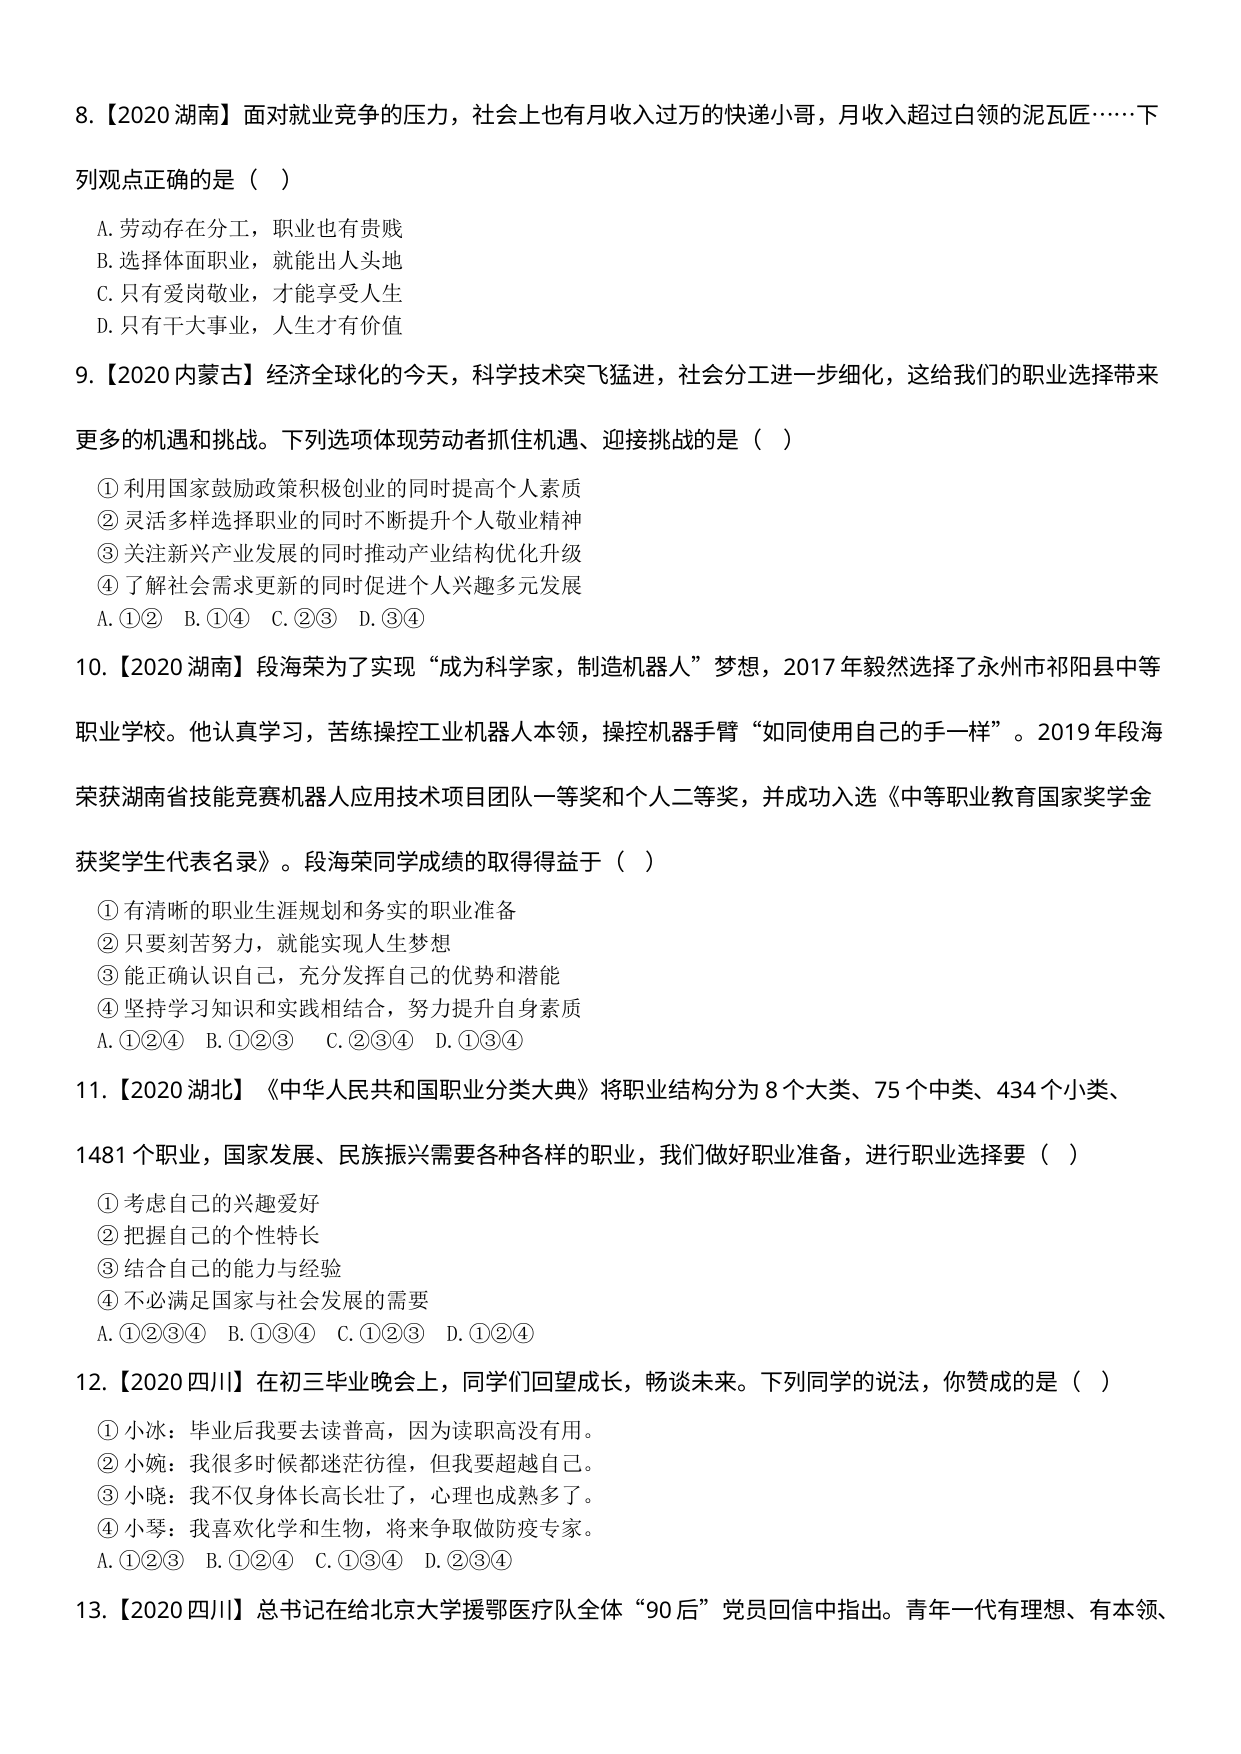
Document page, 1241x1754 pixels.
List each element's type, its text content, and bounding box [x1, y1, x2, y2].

text ②只要刻苦努力，就能实现人生梦想 [75, 926, 1165, 958]
text 10.【2020湖南】段海荣为了实现“成为科学家，制造机器人”梦想，2017年毅然选择了永州市祁阳县中等职业学校。他认真学习，苦练操控工业机器人本领，操控机器手臂“如同使用自己的手一样”。2019年段海荣获湖南省技能竞赛机器人应用技术项目团队一等奖和个人二等奖，并成功入选《中等职业教育国家奖学金获奖学生代表名录》。段海荣同学成绩的取得得益于（ ） [75, 633, 1165, 893]
text ②灵活多样选择职业的同时不断提升个人敬业精神 [75, 503, 1165, 536]
text ②把握自己的个性特长 [75, 1218, 1165, 1251]
text 12.【2020四川】在初三毕业晚会上，同学们回望成长，畅谈未来。下列同学的说法，你赞成的是（ ） [75, 1348, 1165, 1413]
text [75, 1576, 1165, 1641]
text ①利用国家鼓励政策积极创业的同时提高个人素质 [75, 471, 1165, 503]
text ②小婉：我很多时候都迷茫彷徨，但我要超越自己。 [75, 1446, 1165, 1478]
text A.①②④ B.①②③ C.②③④ D.①③④ [75, 1023, 1165, 1056]
text ③结合自己的能力与经验 [75, 1251, 1165, 1283]
text D.只有干大事业，人生才有价值 [75, 308, 1165, 341]
text C.只有爱岗敬业，才能享受人生 [75, 276, 1165, 308]
text ④不必满足国家与社会发展的需要 [75, 1283, 1165, 1316]
text 9.【2020内蒙古】经济全球化的今天，科学技术突飞猛进，社会分工进一步细化，这给我们的职业选择带来更多的机遇和挑战。下列选项体现劳动者抓住机遇、迎接挑战的是（ ） [75, 341, 1165, 471]
text ④坚持学习知识和实践相结合，努力提升自身素质 [75, 991, 1165, 1023]
text 8.【2020湖南】面对就业竞争的压力，社会上也有月收入过万的快递小哥，月收入超过白领的泥瓦匠……下列观点正确的是（ ） [75, 81, 1165, 211]
text ③小晓：我不仅身体长高长壮了，心理也成熟多了。 [75, 1478, 1165, 1511]
text ①有清晰的职业生涯规划和务实的职业准备 [75, 893, 1165, 926]
text B.选择体面职业，就能出人头地 [75, 243, 1165, 276]
text ③关注新兴产业发展的同时推动产业结构优化升级 [75, 536, 1165, 568]
text A.①② B.①④ C.②③ D.③④ [75, 601, 1165, 633]
text ④了解社会需求更新的同时促进个人兴趣多元发展 [75, 568, 1165, 601]
text 11.【2020湖北】《中华人民共和国职业分类大典》将职业结构分为8个大类、75个中类、434个小类、1481个职业，国家发展、民族振兴需要各种各样的职业，我们做好职业准备，进行职业选择要（ ） [75, 1056, 1165, 1186]
text ③能正确认识自己，充分发挥自己的优势和潜能 [75, 958, 1165, 991]
text A.①②③ B.①②④ C.①③④ D.②③④ [75, 1543, 1165, 1576]
text A.劳动存在分工，职业也有贵贱 [75, 211, 1165, 243]
text ④小琴：我喜欢化学和生物，将来争取做防疫专家。 [75, 1511, 1165, 1543]
text ①小冰：毕业后我要去读普高，因为读职高没有用。 [75, 1413, 1165, 1446]
text ①考虑自己的兴趣爱好 [75, 1186, 1165, 1218]
text A.①②③④ B.①③④ C.①②③ D.①②④ [75, 1316, 1165, 1348]
